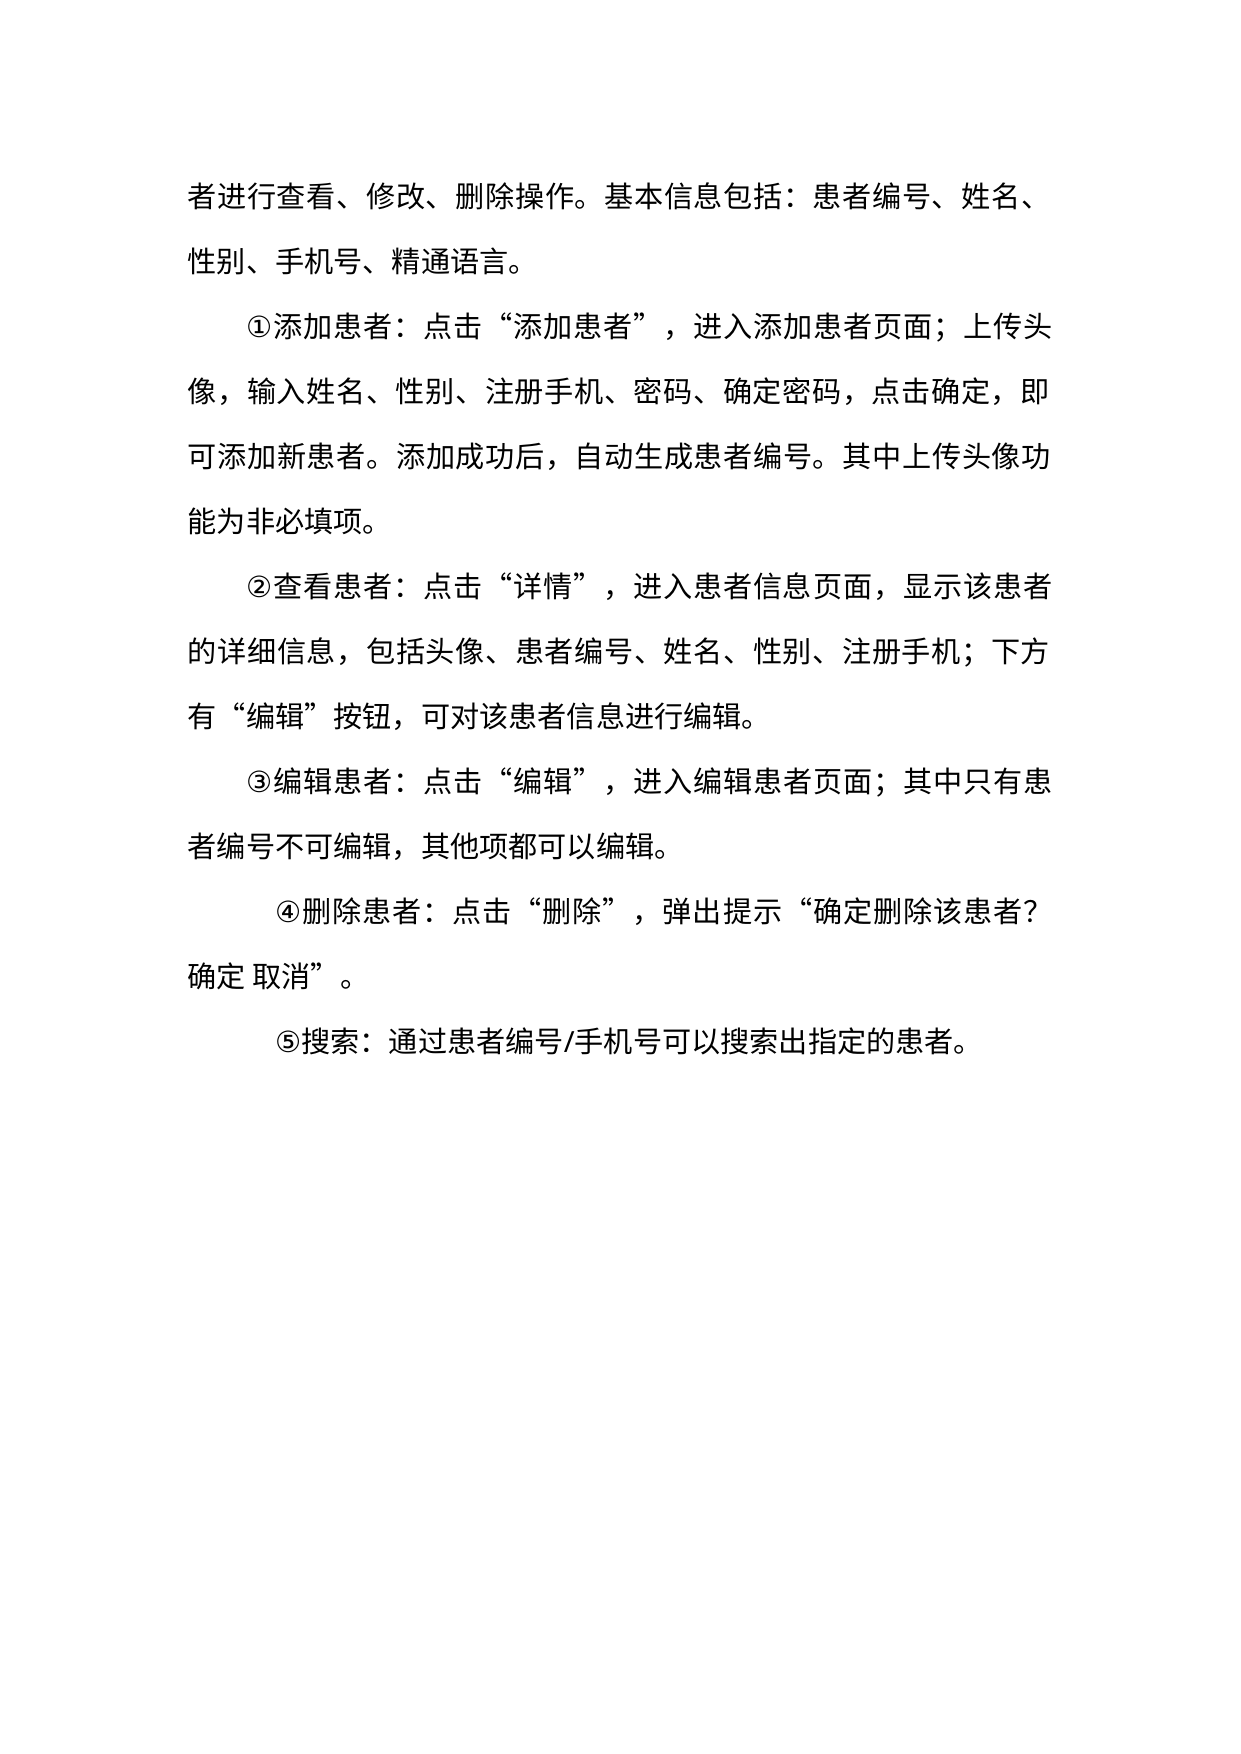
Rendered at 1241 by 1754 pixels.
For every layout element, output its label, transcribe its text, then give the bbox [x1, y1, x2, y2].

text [187, 162, 1053, 292]
text ①添加患者：点击“添加患者”，进入添加患者页面；上传头像，输入姓名、性别、注册手机、密码、确定密码，点击确定，即可添加新患者。添加成功后，自动生成患者编号。其中上传头像功能为非必填项。 [187, 292, 1053, 552]
text ③编辑患者：点击“编辑”，进入编辑患者页面；其中只有患者编号不可编辑，其他项都可以编辑。 [187, 747, 1053, 877]
text ⑤搜索：通过患者编号/手机号可以搜索出指定的患者。 [187, 1007, 1053, 1072]
text ②查看患者：点击“详情”，进入患者信息页面，显示该患者的详细信息，包括头像、患者编号、姓名、性别、注册手机；下方有“编辑”按钮，可对该患者信息进行编辑。 [187, 552, 1053, 747]
text ④删除患者：点击“删除”，弹出提示“确定删除该患者？ 确定 取消”。 [187, 877, 1053, 1007]
